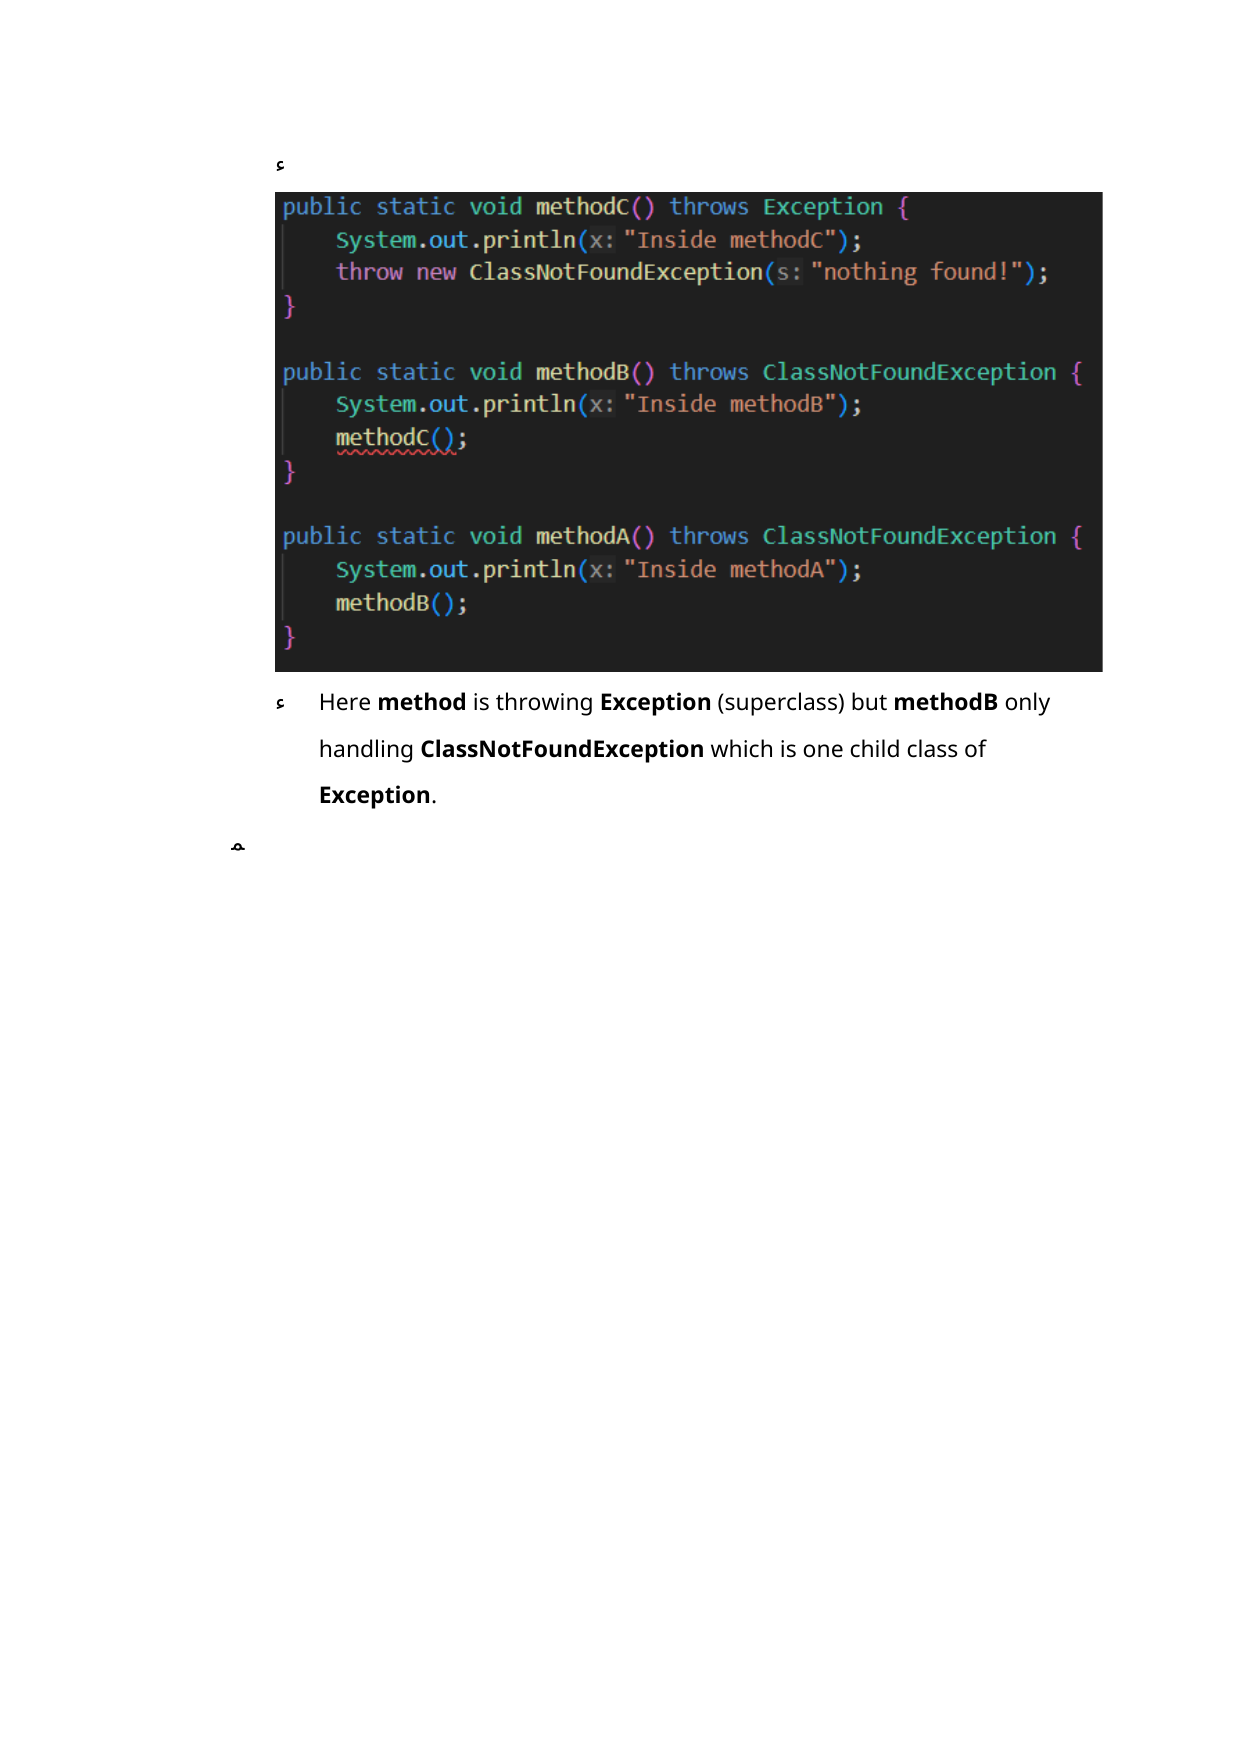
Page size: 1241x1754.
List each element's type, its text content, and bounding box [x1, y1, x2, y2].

list Here method is throwing Exception (superclass) but methodB only handling ClassNotFoundException which is one child class of Exception. [275, 686, 1053, 811]
picture [275, 192, 1103, 672]
